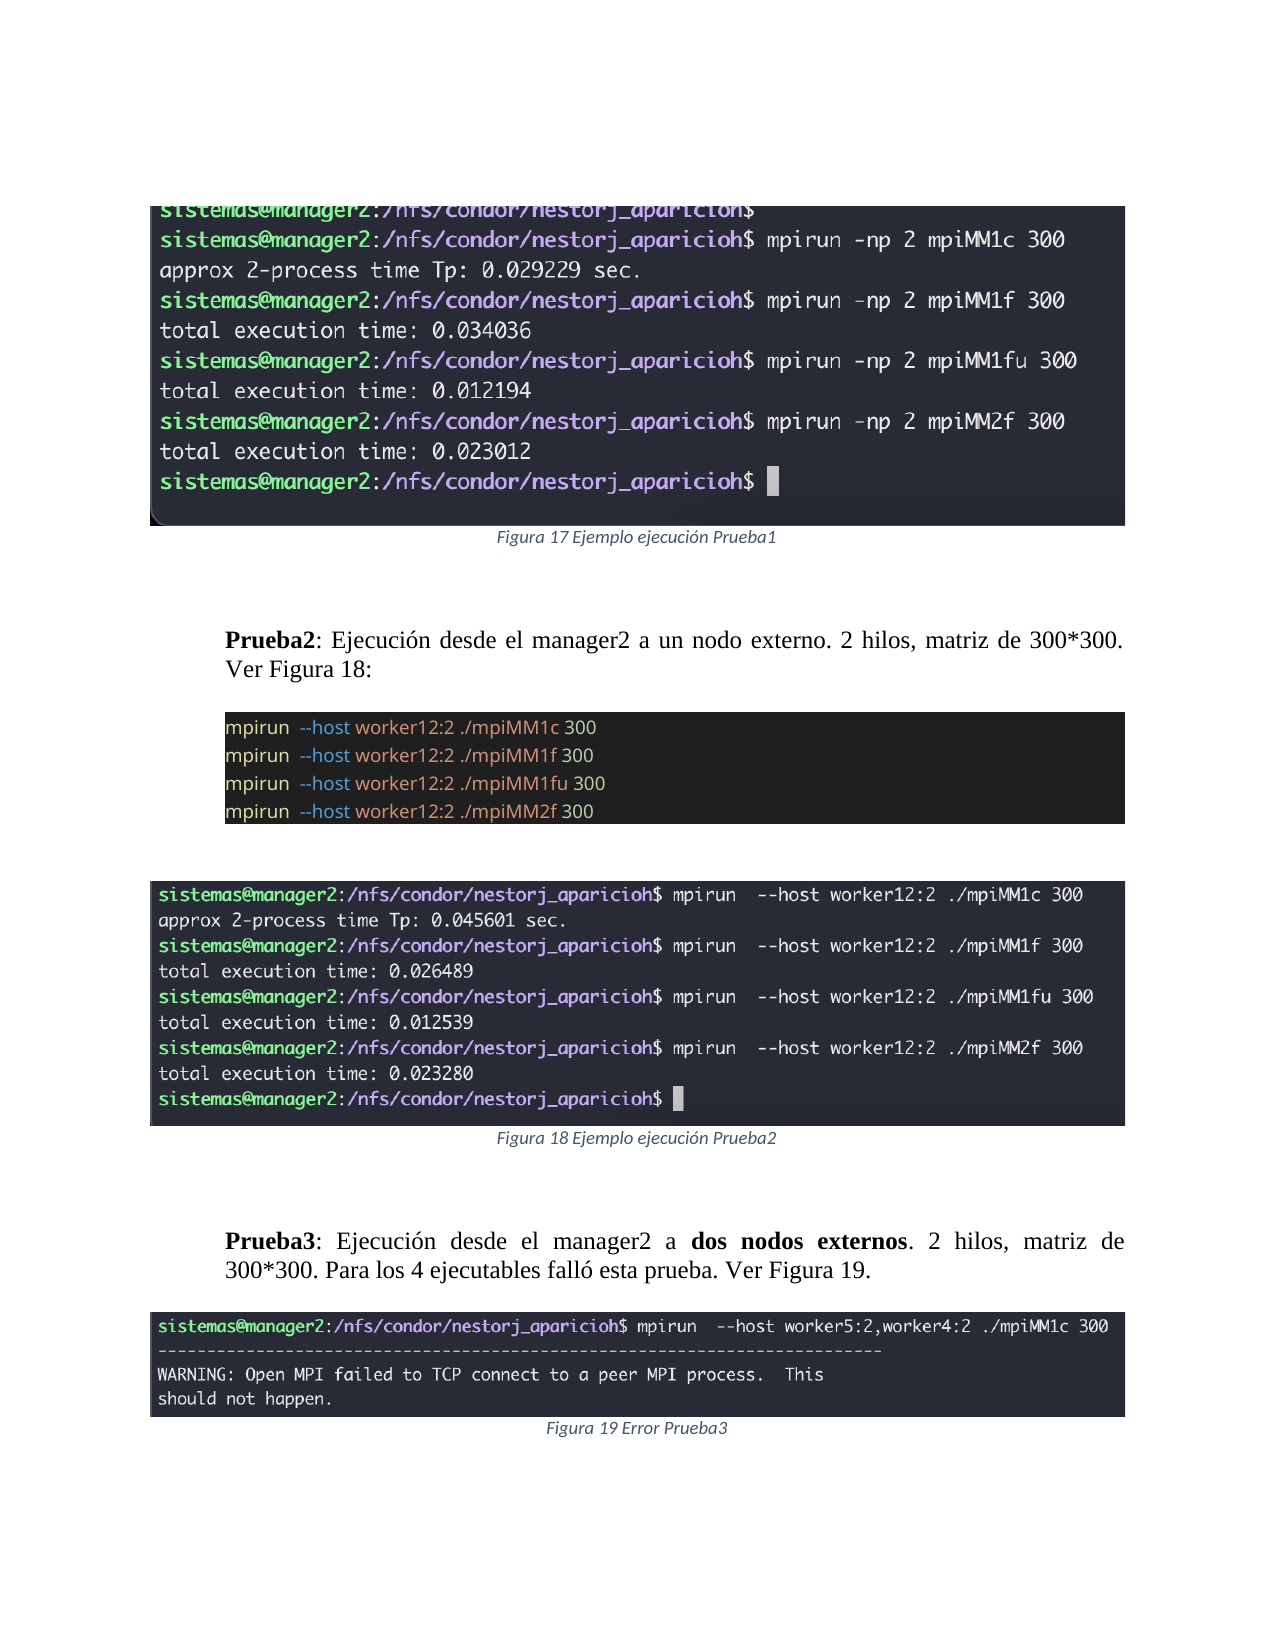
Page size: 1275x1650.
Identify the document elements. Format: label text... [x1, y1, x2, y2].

picture [150, 881, 1125, 1126]
text mpirun --host worker12:2 ./mpiMM1f 300 [225, 740, 1125, 768]
text mpirun --host worker12:2 ./mpiMM1c 300 [225, 712, 1125, 740]
text Figura 18 Ejemplo ejecución Prueba2 [150, 1126, 1125, 1149]
text Figura 17 Ejemplo ejecución Prueba1 [150, 526, 1125, 548]
picture [150, 1312, 1125, 1417]
text Prueba3: Ejecución desde el manager2 a dos nodos externos. 2 hilos, matriz de 300*300. Para los 4 ejecutables falló esta prueba. Ver Figura 19. [225, 1226, 1125, 1284]
text Prueba2: Ejecución desde el manager2 a un nodo externo. 2 hilos, matriz de 300*300. Ver Figura 18: [225, 626, 1125, 683]
text mpirun --host worker12:2 ./mpiMM1fu 300 [225, 768, 1125, 796]
text mpirun --host worker12:2 ./mpiMM2f 300 [225, 796, 1125, 824]
picture [150, 206, 1125, 526]
text Figura 19 Error Prueba3 [150, 1417, 1125, 1439]
